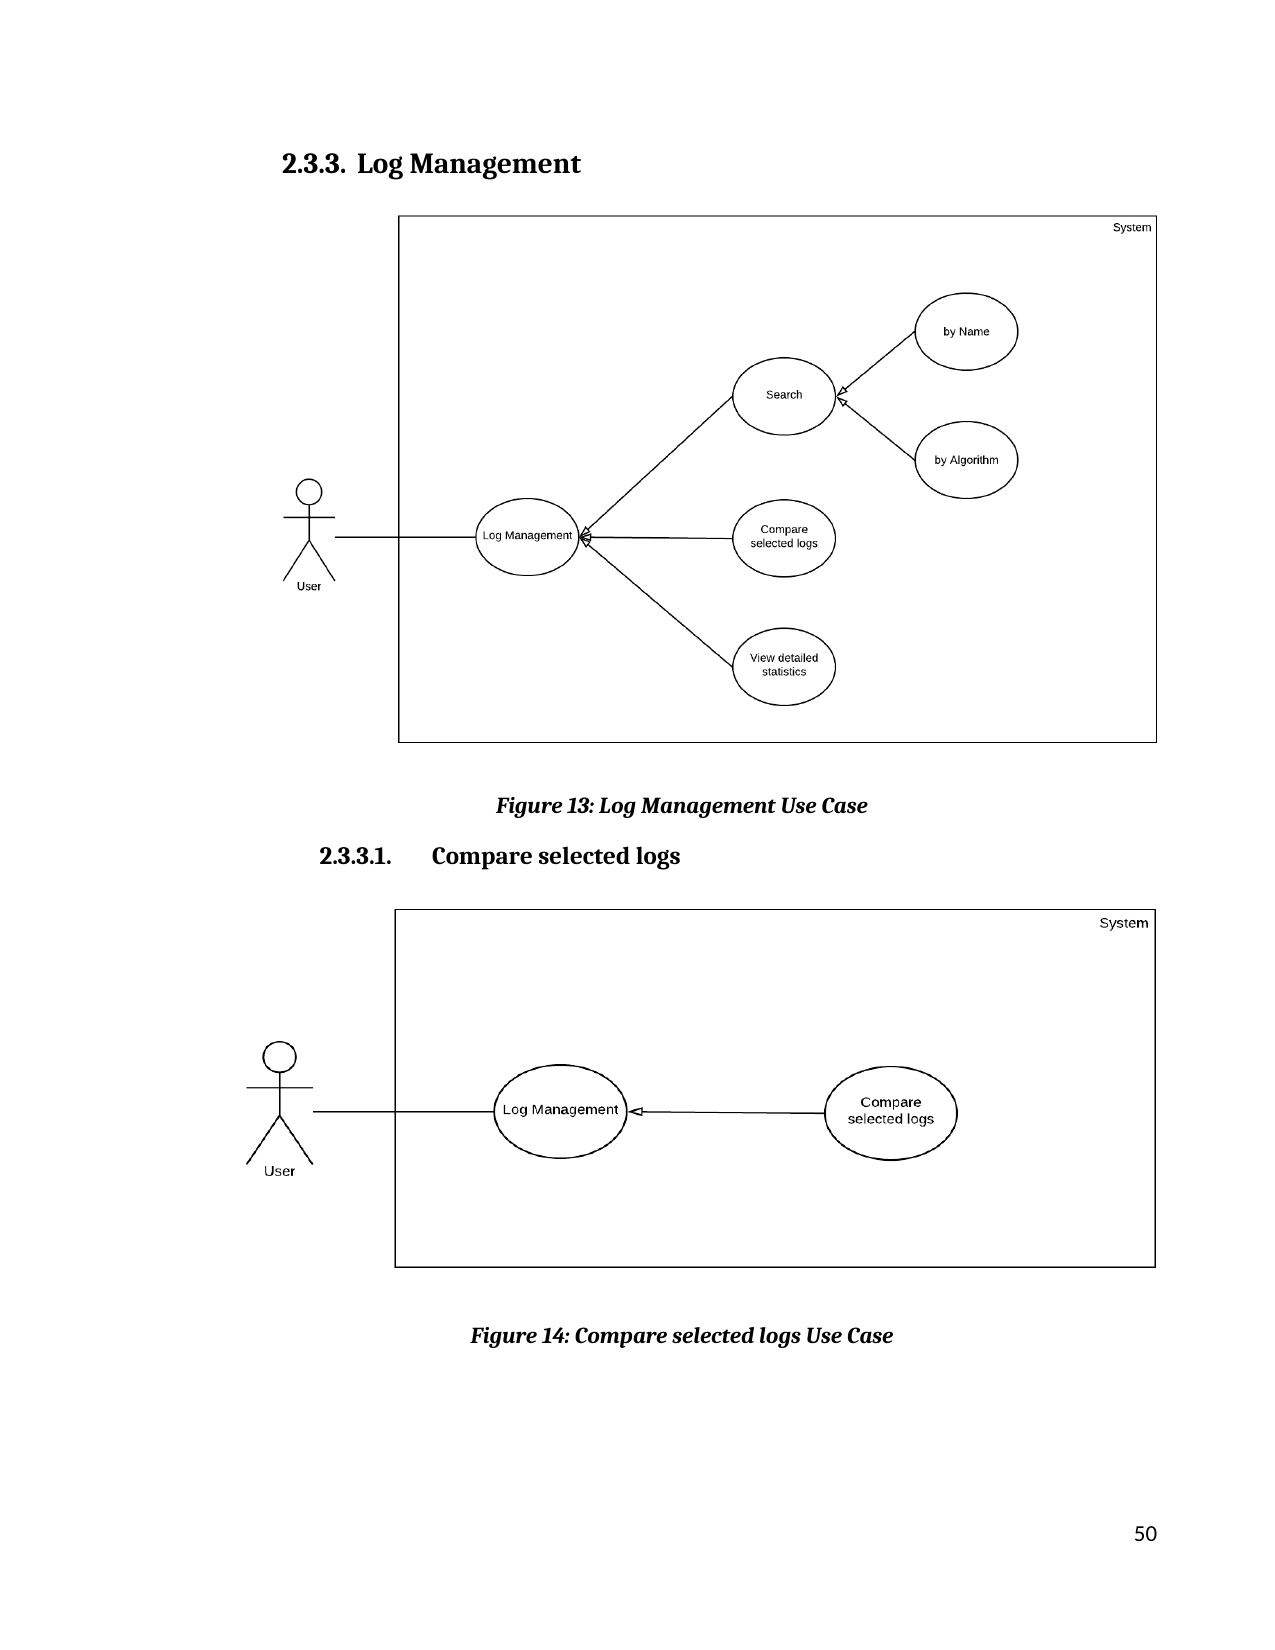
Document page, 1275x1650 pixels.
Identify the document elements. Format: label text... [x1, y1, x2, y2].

picture [147, 878, 1188, 1298]
subtitle Log Management [282, 148, 1157, 181]
picture [206, 190, 1182, 768]
subtitle Compare selected logs [319, 842, 1157, 871]
